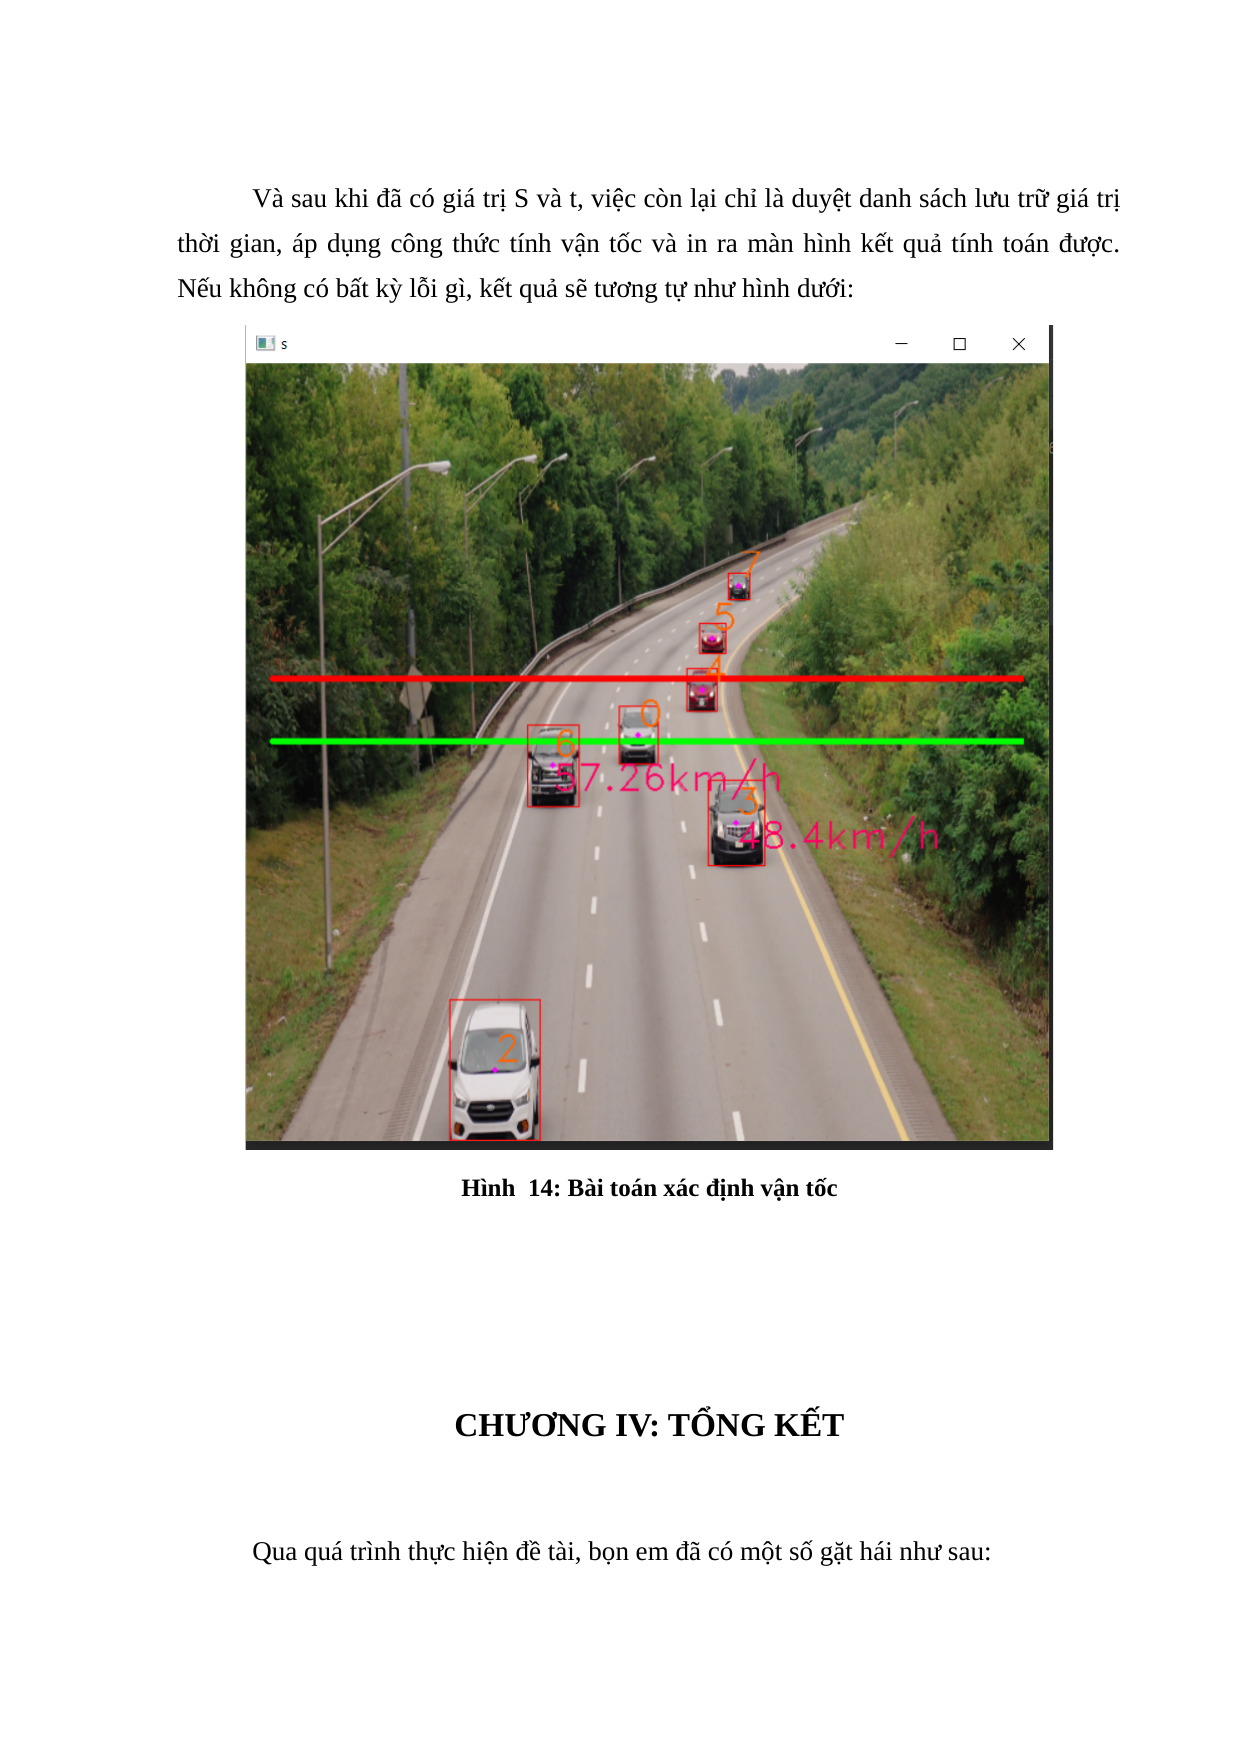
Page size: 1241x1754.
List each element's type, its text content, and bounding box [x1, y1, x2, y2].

picture [245, 325, 1054, 1150]
subtitle CHƯƠNG IV: TỔNG KẾT [177, 1387, 1122, 1462]
text Qua quá trình thực hiện đề tài, bọn em đã có một số gặt hái như sau: [177, 1532, 1122, 1570]
text Và sau khi đã có giá trị S và t, việc còn lại chỉ là duyệt danh sách lưu trữ giá trị thời gian, áp dụng công thức tính vận tốc và in ra màn hình kết quả tính toán được. Nếu không có bất kỳ lỗi gì, kết quả sẽ tương tự như hình dưới: [177, 179, 1122, 306]
text Hình 14: Bài toán xác định vận tốc [177, 1169, 1122, 1206]
